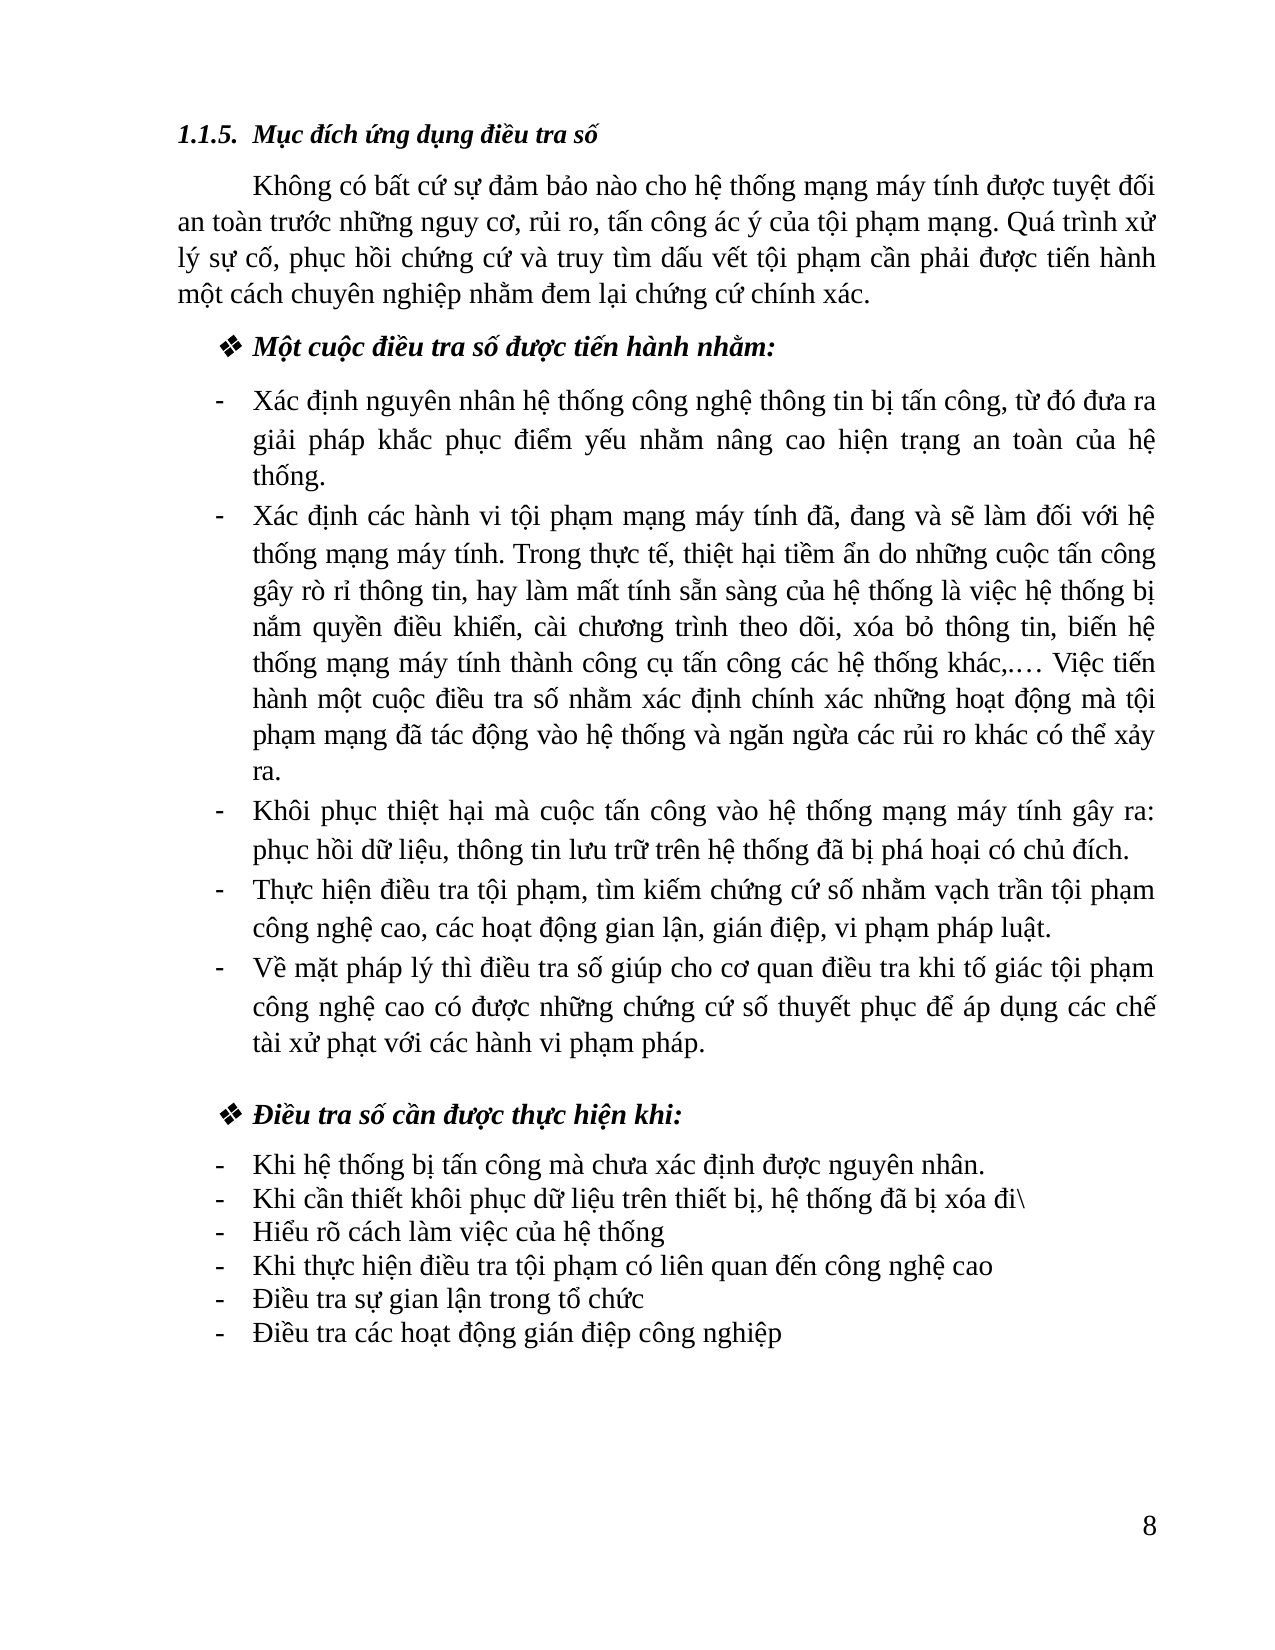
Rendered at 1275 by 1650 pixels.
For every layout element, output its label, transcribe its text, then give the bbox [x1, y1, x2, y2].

list Khôi phục thiệt hại mà cuộc tấn công vào hệ thống mạng máy tính gây ra: phục hồi dữ liệu, thông tin lưu trữ trên hệ thống đã bị phá hoại có chủ đích. [215, 789, 1157, 865]
list Một cuộc điều tra số được tiến hành nhằm: [215, 329, 1157, 363]
list Xác định các hành vi tội phạm mạng máy tính đã, đang và sẽ làm đối với hệ thống mạng máy tính. Trong thực tế, thiệt hại tiềm ẩn do những cuộc tấn công gây rò rỉ thông tin, hay làm mất tính sẵn sàng của hệ thống là việc hệ thống bị nắm quyền điều khiển, cài chương trình theo dõi, xóa bỏ thông tin, biến hệ thống mạng máy tính thành công cụ tấn công các hệ thống khác,.… Việc tiến hành một cuộc điều tra số nhằm xác định chính xác những hoạt động mà tội phạm mạng đã tác động vào hệ thống và ngăn ngừa các rủi ro khác có thể xảy ra. [215, 494, 1157, 787]
list Xác định nguyên nhân hệ thống công nghệ thông tin bị tấn công, từ đó đưa ra giải pháp khắc phục điểm yếu nhằm nâng cao hiện trạng an toàn của hệ thống. [215, 379, 1157, 492]
list Khi thực hiện điều tra tội phạm có liên quan đến công nghệ cao [215, 1248, 1157, 1282]
list Điều tra sự gian lận trong tổ chức [215, 1282, 1157, 1315]
list Điều tra số cần được thực hiện khi: [215, 1097, 1157, 1131]
list Hiểu rõ cách làm việc của hệ thống [215, 1214, 1157, 1248]
subtitle Mục đích ứng dụng điều tra số [177, 118, 1157, 149]
list Thực hiện điều tra tội phạm, tìm kiếm chứng cứ số nhằm vạch trần tội phạm công nghệ cao, các hoạt động gian lận, gián điệp, vi phạm pháp luật. [215, 868, 1157, 944]
list Khi hệ thống bị tấn công mà chưa xác định được nguyên nhân. [215, 1147, 1157, 1181]
list Khi cần thiết khôi phục dữ liệu trên thiết bị, hệ thống đã bị xóa đi\ [215, 1181, 1157, 1214]
text Không có bất cứ sự đảm bảo nào cho hệ thống mạng máy tính được tuyệt đối an toàn trước những nguy cơ, rủi ro, tấn công ác ý của tội phạm mạng. Quá trình xử lý sự cố, phục hồi chứng cứ và truy tìm dấu vết tội phạm cần phải được tiến hành một cách chuyên nghiệp nhằm đem lại chứng cứ chính xác. [177, 168, 1157, 310]
list Về mặt pháp lý thì điều tra số giúp cho cơ quan điều tra khi tố giác tội phạm công nghệ cao có được những chứng cứ số thuyết phục để áp dụng các chế tài xử phạt với các hành vi phạm pháp. [215, 946, 1157, 1058]
list Điều tra các hoạt động gián điệp công nghiệp [215, 1315, 1157, 1349]
